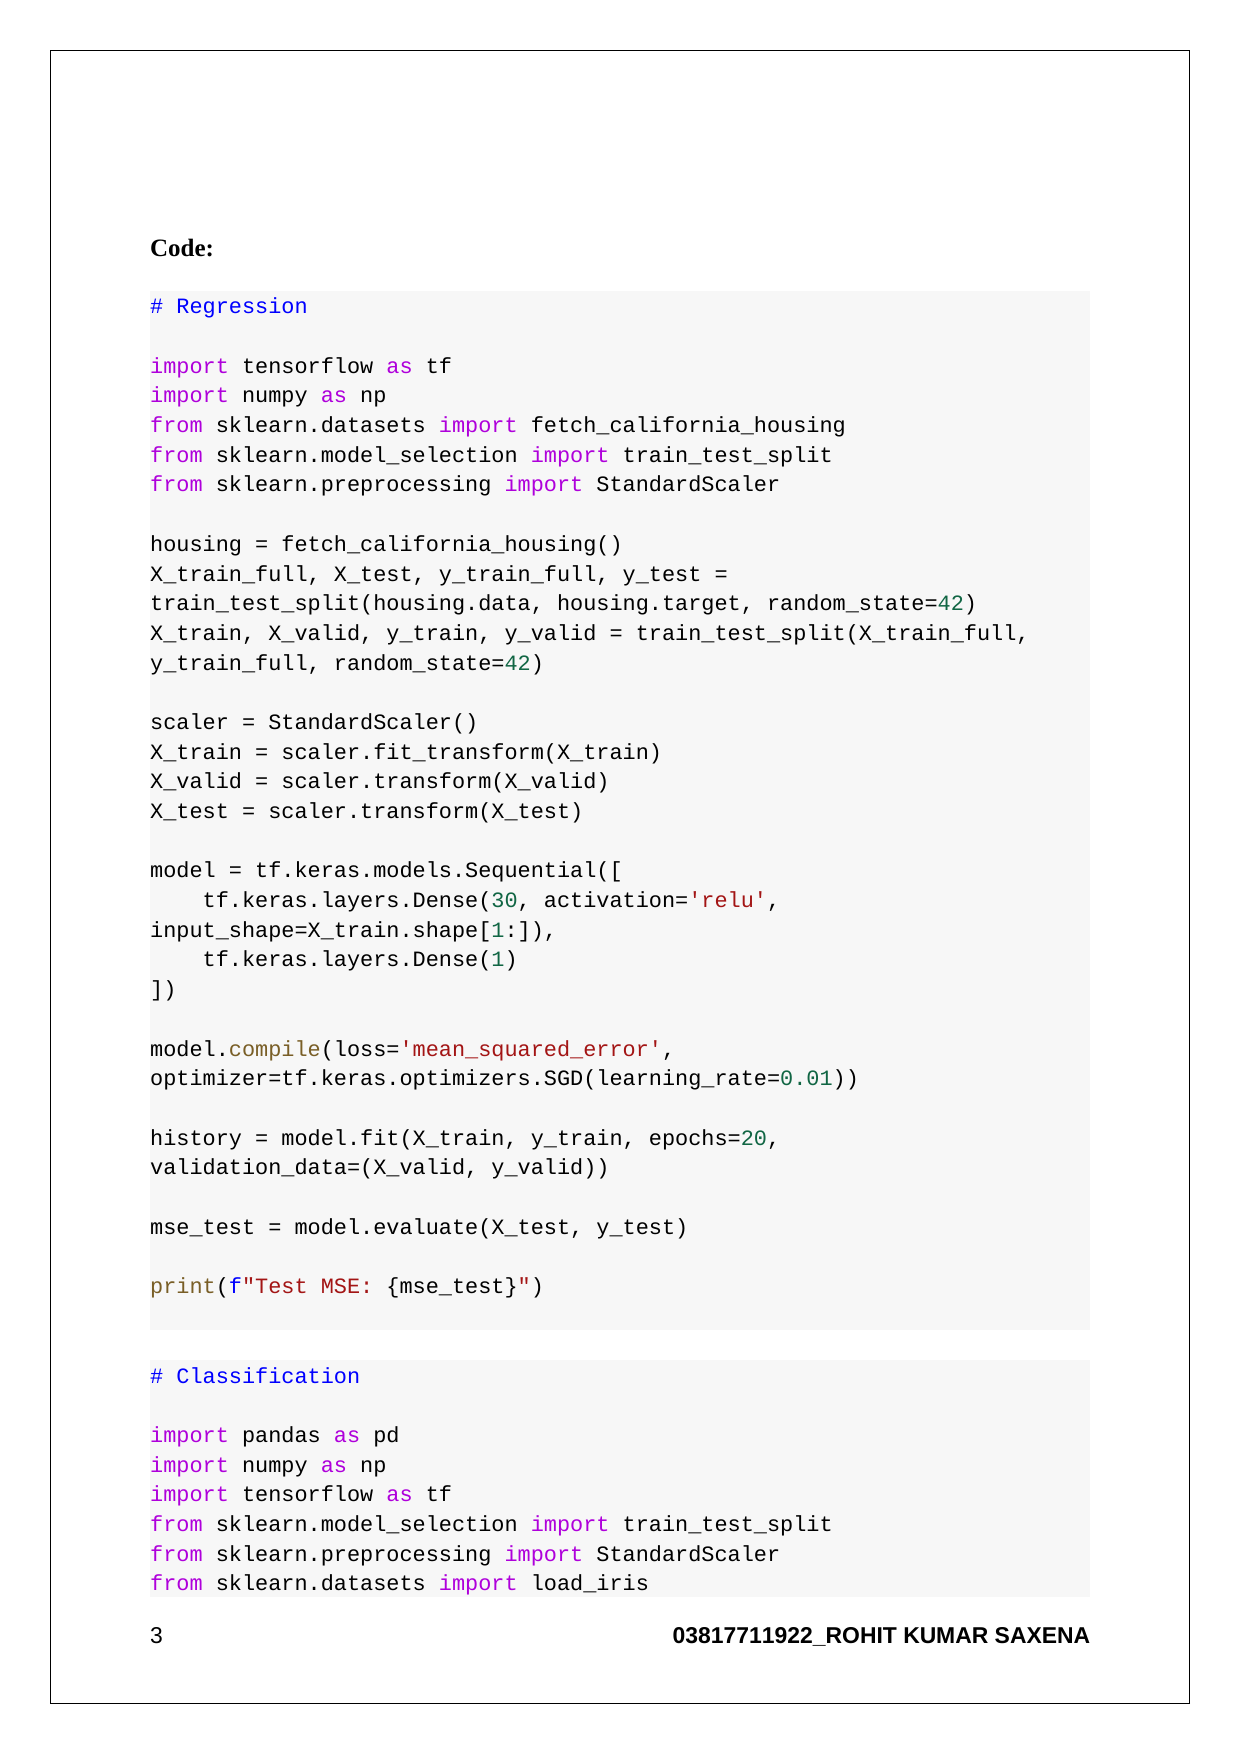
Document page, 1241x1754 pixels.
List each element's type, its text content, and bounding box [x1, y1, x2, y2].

text history = model.fit(X_train, y_train, epochs=20, validation_data=(X_valid, y_valid)) [150, 1122, 1090, 1181]
subtitle Code: [150, 233, 1090, 261]
text from sklearn.model_selection import train_test_split [150, 439, 1090, 469]
text X_train, X_valid, y_train, y_valid = train_test_split(X_train_full, y_train_full, random_state=42) [150, 617, 1090, 677]
text import pandas as pd [150, 1419, 1090, 1449]
text # Regression [150, 291, 1090, 320]
text X_test = scaler.transform(X_test) [150, 795, 1090, 825]
text X_train = scaler.fit_transform(X_train) [150, 736, 1090, 766]
text X_train_full, X_test, y_train_full, y_test = train_test_split(housing.data, housing.target, random_state=42) [150, 558, 1090, 617]
text tf.keras.layers.Dense(30, activation='relu', input_shape=X_train.shape[1:]), [150, 884, 1090, 944]
text housing = fetch_california_housing() [150, 528, 1090, 558]
text scaler = StandardScaler() [150, 706, 1090, 736]
text import numpy as np [150, 380, 1090, 409]
text from sklearn.datasets import fetch_california_housing [150, 409, 1090, 439]
text import tensorflow as tf [150, 350, 1090, 380]
text from sklearn.preprocessing import StandardScaler [150, 1538, 1090, 1568]
text from sklearn.model_selection import train_test_split [150, 1508, 1090, 1538]
text ]) [150, 973, 1090, 1003]
text # Classification [150, 1360, 1090, 1389]
text import numpy as np [150, 1449, 1090, 1479]
text from sklearn.datasets import load_iris [150, 1568, 1090, 1597]
text tf.keras.layers.Dense(1) [150, 944, 1090, 973]
text from sklearn.preprocessing import StandardScaler [150, 469, 1090, 498]
text mse_test = model.evaluate(X_test, y_test) [150, 1211, 1090, 1241]
text X_valid = scaler.transform(X_valid) [150, 766, 1090, 795]
text model.compile(loss='mean_squared_error', optimizer=tf.keras.optimizers.SGD(learning_rate=0.01)) [150, 1033, 1090, 1092]
text model = tf.keras.models.Sequential([ [150, 855, 1090, 884]
text import tensorflow as tf [150, 1479, 1090, 1508]
text print(f"Test MSE: {mse_test}") [150, 1270, 1090, 1300]
